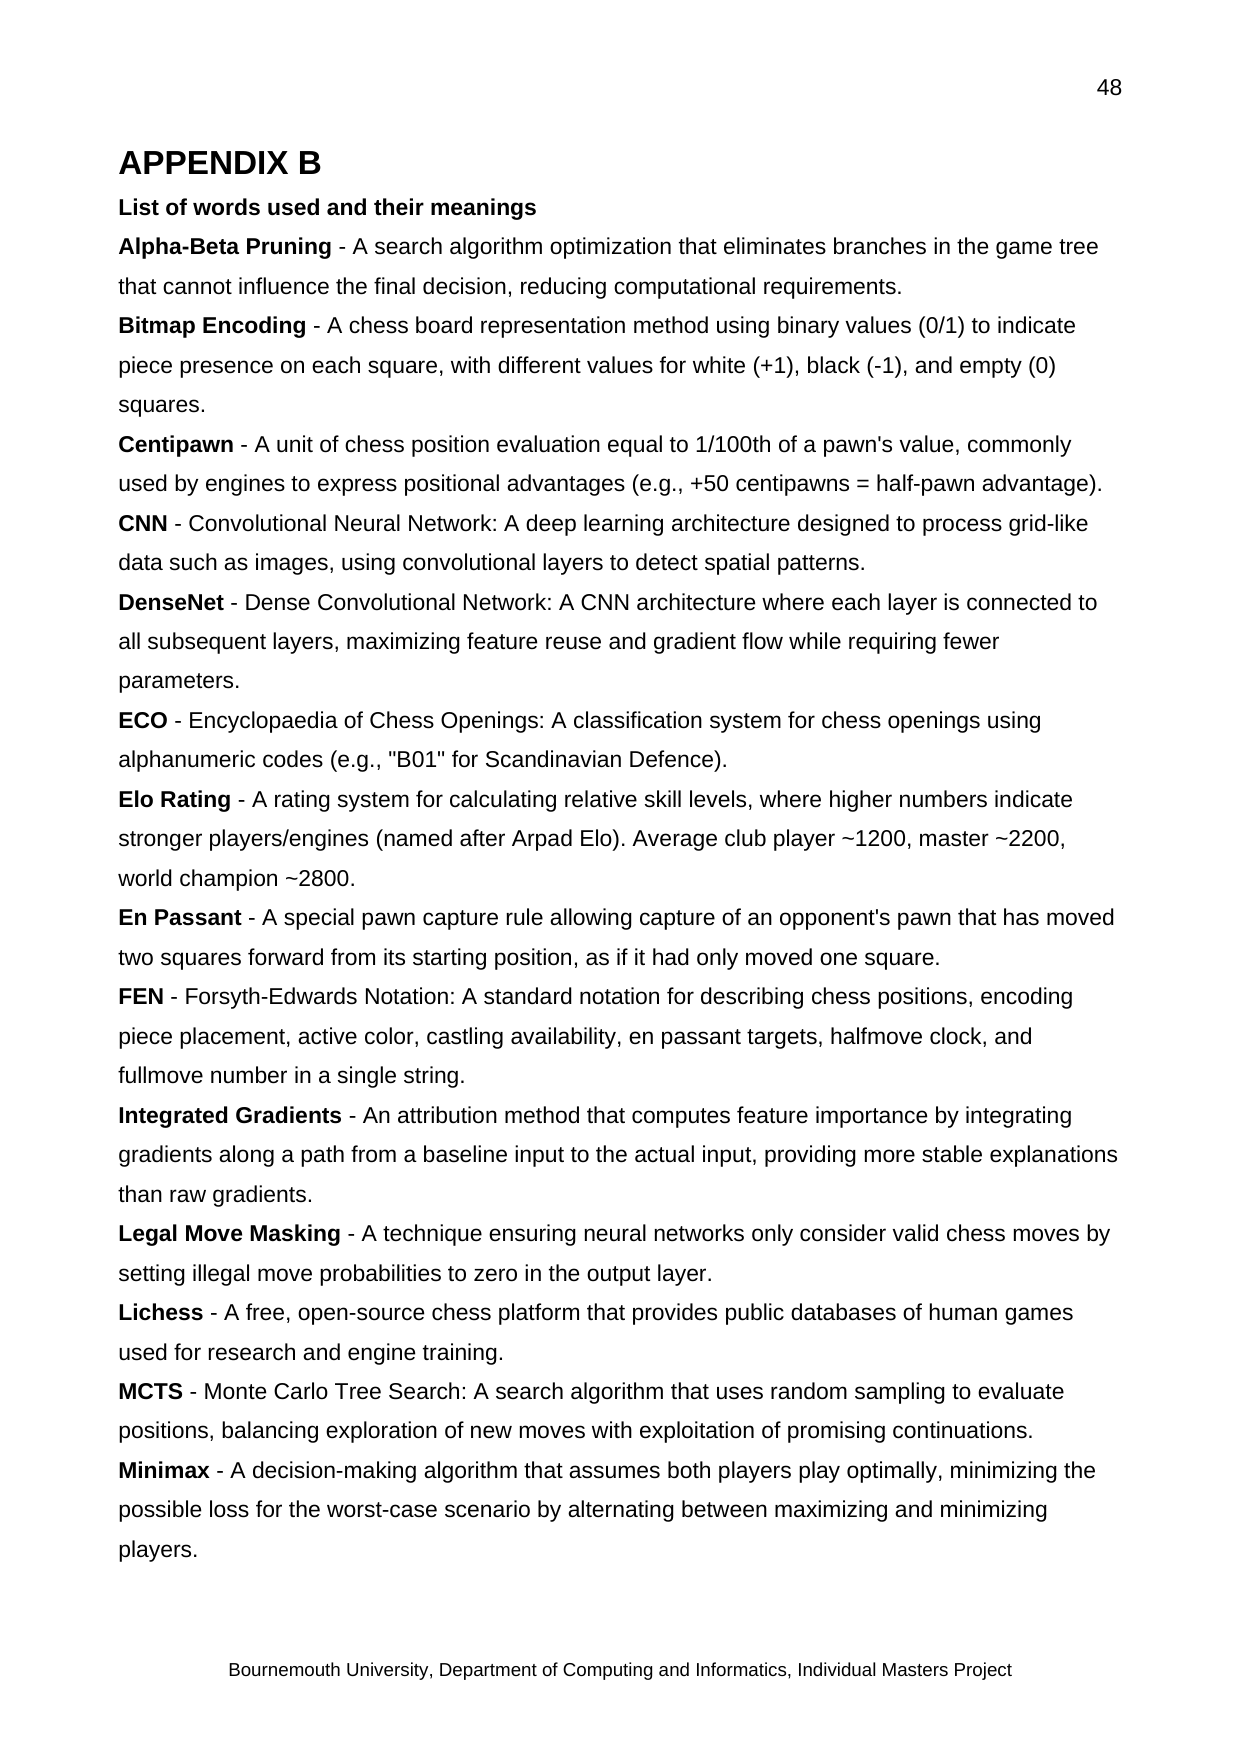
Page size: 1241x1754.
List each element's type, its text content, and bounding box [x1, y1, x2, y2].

subtitle APPENDIX B [118, 143, 1122, 182]
text Bitmap Encoding - A chess board representation method using binary values (0/1) to indicate piece presence on each square, with different values for white (+1), black (-1), and empty (0) squares. [118, 312, 1122, 417]
text Elo Rating - A rating system for calculating relative skill levels, where higher numbers indicate stronger players/engines (named after Arpad Elo). Average club player ~1200, master ~2200, world champion ~2800. [118, 786, 1122, 891]
text Integrated Gradients - An attribution method that computes feature importance by integrating gradients along a path from a baseline input to the actual input, providing more stable explanations than raw gradients. [118, 1102, 1122, 1207]
text Lichess - A free, open-source chess platform that provides public databases of human games used for research and engine training. [118, 1299, 1122, 1365]
text ECO - Encyclopaedia of Chess Openings: A classification system for chess openings using alphanumeric codes (e.g., "B01" for Scandinavian Defence). [118, 707, 1122, 773]
text DenseNet - Dense Convolutional Network: A CNN architecture where each layer is connected to all subsequent layers, maximizing feature reuse and gradient flow while requiring fewer parameters. [118, 588, 1122, 694]
text CNN - Convolutional Neural Network: A deep learning architecture designed to process grid-like data such as images, using convolutional layers to detect spatial patterns. [118, 509, 1122, 575]
text MCTS - Monte Carlo Tree Search: A search algorithm that uses random sampling to evaluate positions, balancing exploration of new moves with exploitation of promising continuations. [118, 1378, 1122, 1444]
text Alpha-Beta Pruning - A search algorithm optimization that eliminates branches in the game tree that cannot influence the final decision, reducing computational requirements. [118, 233, 1122, 299]
text List of words used and their meanings [118, 194, 1122, 220]
text Legal Move Masking - A technique ensuring neural networks only consider valid chess moves by setting illegal move probabilities to zero in the output layer. [118, 1220, 1122, 1286]
text En Passant - A special pawn capture rule allowing capture of an opponent's pawn that has moved two squares forward from its starting position, as if it had only moved one square. [118, 904, 1122, 970]
text Centipawn - A unit of chess position evaluation equal to 1/100th of a pawn's value, commonly used by engines to express positional advantages (e.g., +50 centipawns = half-pawn advantage). [118, 431, 1122, 496]
text Minimax - A decision-making algorithm that assumes both players play optimally, minimizing the possible loss for the worst-case scenario by alternating between maximizing and minimizing players. [118, 1457, 1122, 1562]
text FEN - Forsyth-Edwards Notation: A standard notation for describing chess positions, encoding piece placement, active color, castling availability, en passant targets, halfmove clock, and fullmove number in a single string. [118, 983, 1122, 1088]
